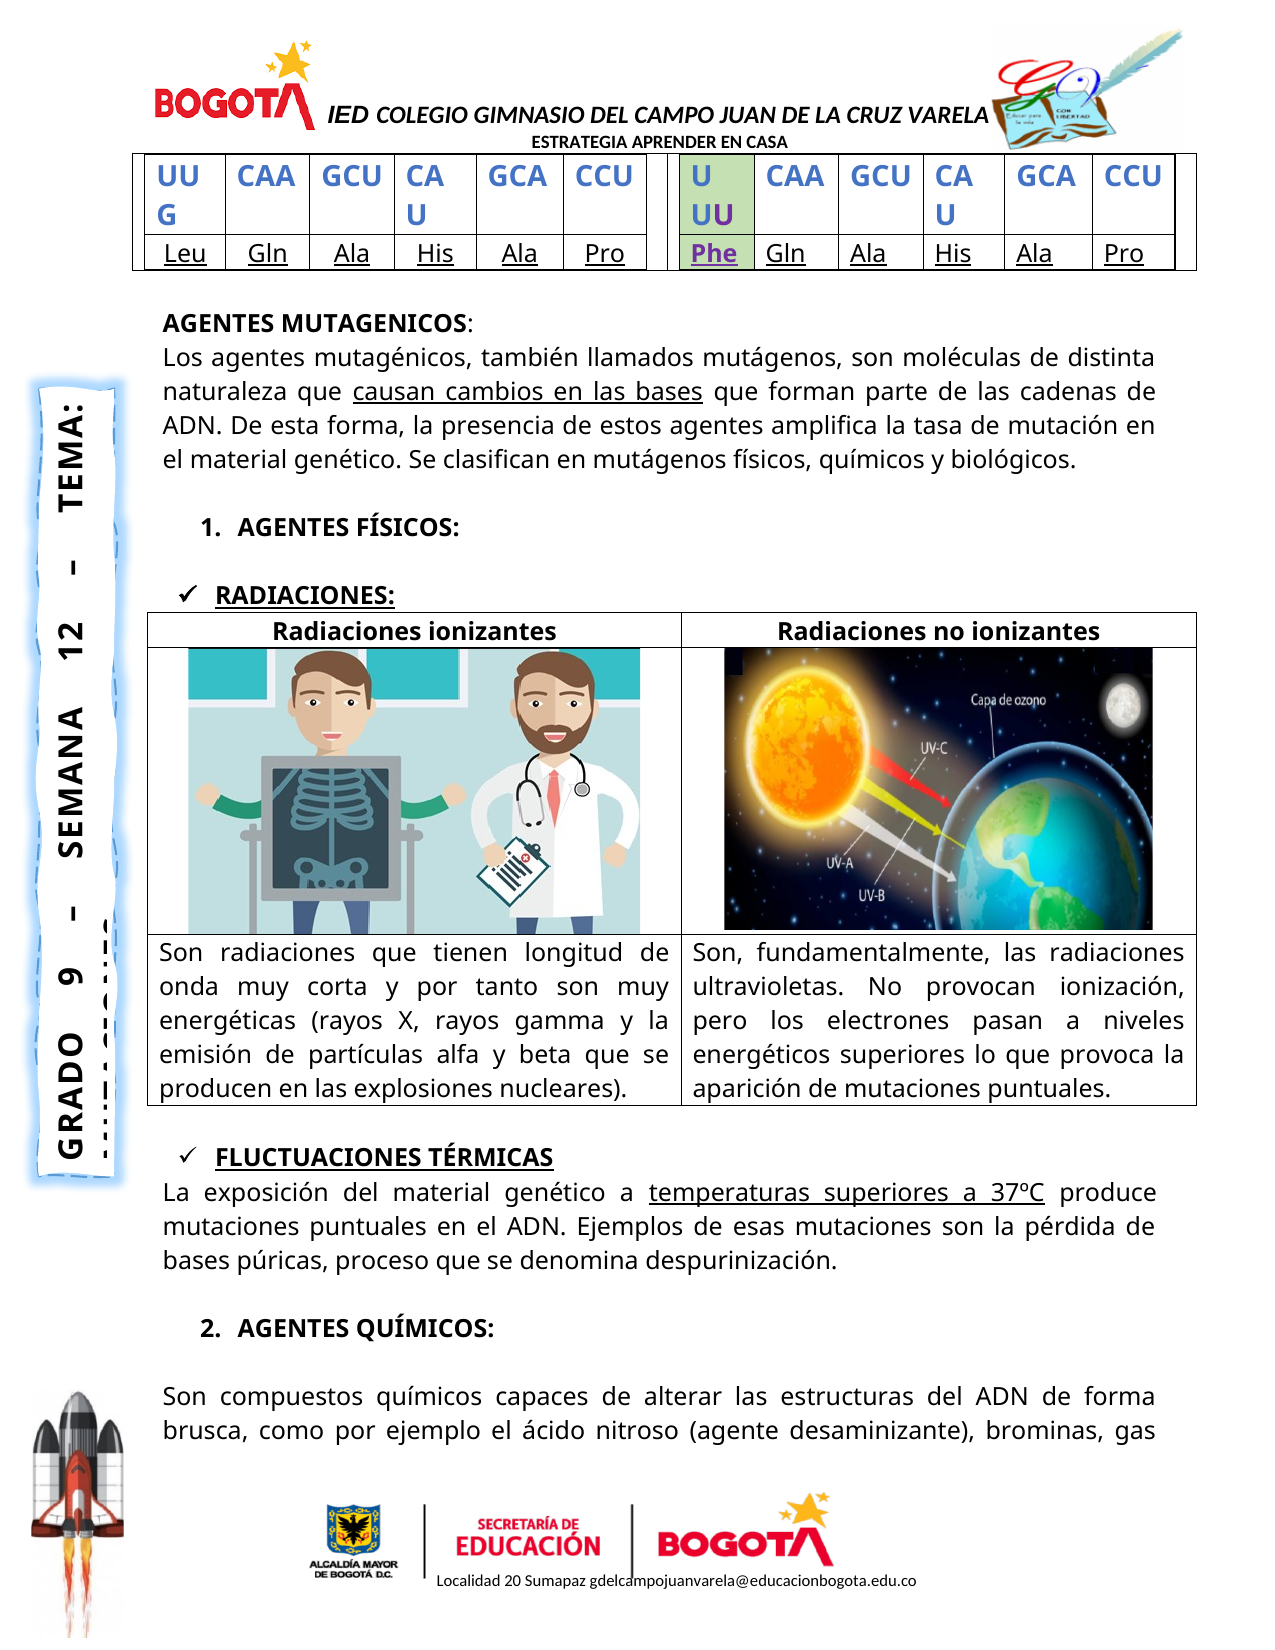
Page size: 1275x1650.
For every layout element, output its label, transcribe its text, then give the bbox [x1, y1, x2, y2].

text AGENTES MUTAGENICOS: [162, 306, 1157, 339]
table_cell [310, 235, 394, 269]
table_cell [682, 648, 1196, 934]
table_header Radiaciones no ionizantes [682, 613, 1196, 647]
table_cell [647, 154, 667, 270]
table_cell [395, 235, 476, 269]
picture [29, 1389, 123, 1636]
table_cell Son radiaciones que tienen longitud de onda muy corta y por tanto son muy energéticas (rayos X, rayos gamma y la emisión de partículas alfa y beta que se producen en las explosiones nucleares). [148, 935, 681, 1105]
text La exposición del material genético a temperaturas superiores a 37ºC produce mutaciones puntuales en el ADN. Ejemplos de esas mutaciones son la pérdida de bases púricas, proceso que se denomina despurinización. [162, 1174, 1157, 1276]
table_cell Son, fundamentalmente, las radiaciones ultravioletas. No provocan ionización, pero los electrones pasan a niveles energéticos superiores lo que provoca la aparición de mutaciones puntuales. [682, 935, 1196, 1105]
picture [299, 1487, 845, 1582]
picture [109, 17, 355, 166]
list RADIACIONES: [177, 578, 1157, 612]
table_cell [148, 648, 188, 934]
list FLUCTUACIONES TÉRMICAS [177, 1140, 1157, 1174]
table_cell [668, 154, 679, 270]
text Los agentes mutagénicos, también llamados mutágenos, son moléculas de distinta naturaleza que causan cambios en las bases que forman parte de las cadenas de ADN. De esta forma, la presencia de estos agentes amplifica la tasa de mutación en el material genético. Se clasifican en mutágenos físicos, químicos y biológicos. [162, 339, 1157, 476]
list AGENTES FÍSICOS: [200, 510, 1157, 544]
picture [188, 648, 641, 934]
table_header Radiaciones ionizantes [148, 613, 681, 647]
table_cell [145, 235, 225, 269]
list AGENTES QUÍMICOS: [200, 1310, 1157, 1344]
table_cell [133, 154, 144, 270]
picture [724, 648, 1153, 930]
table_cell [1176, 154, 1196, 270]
picture [991, 26, 1184, 151]
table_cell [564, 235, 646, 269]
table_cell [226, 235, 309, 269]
table_cell [641, 648, 681, 934]
